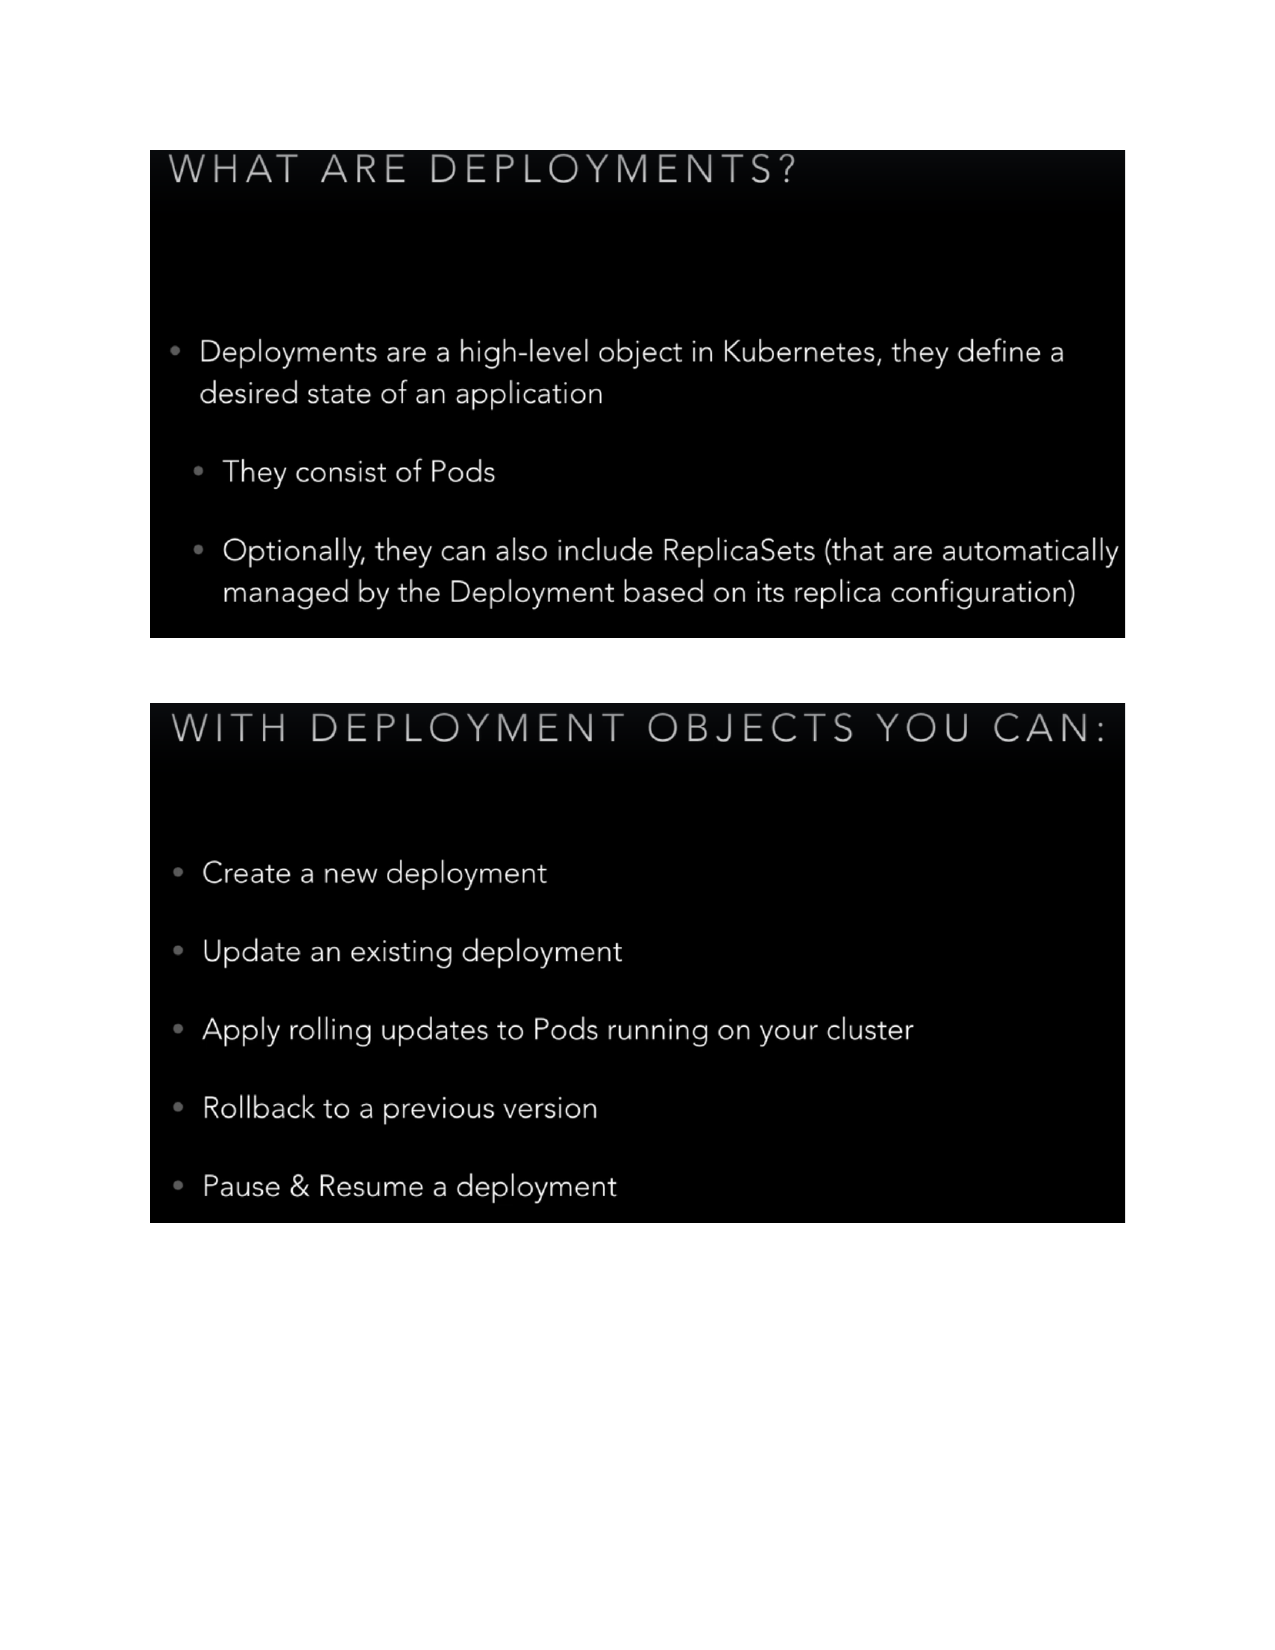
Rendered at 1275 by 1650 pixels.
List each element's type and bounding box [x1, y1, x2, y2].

picture [150, 703, 1125, 1223]
picture [150, 150, 1125, 638]
